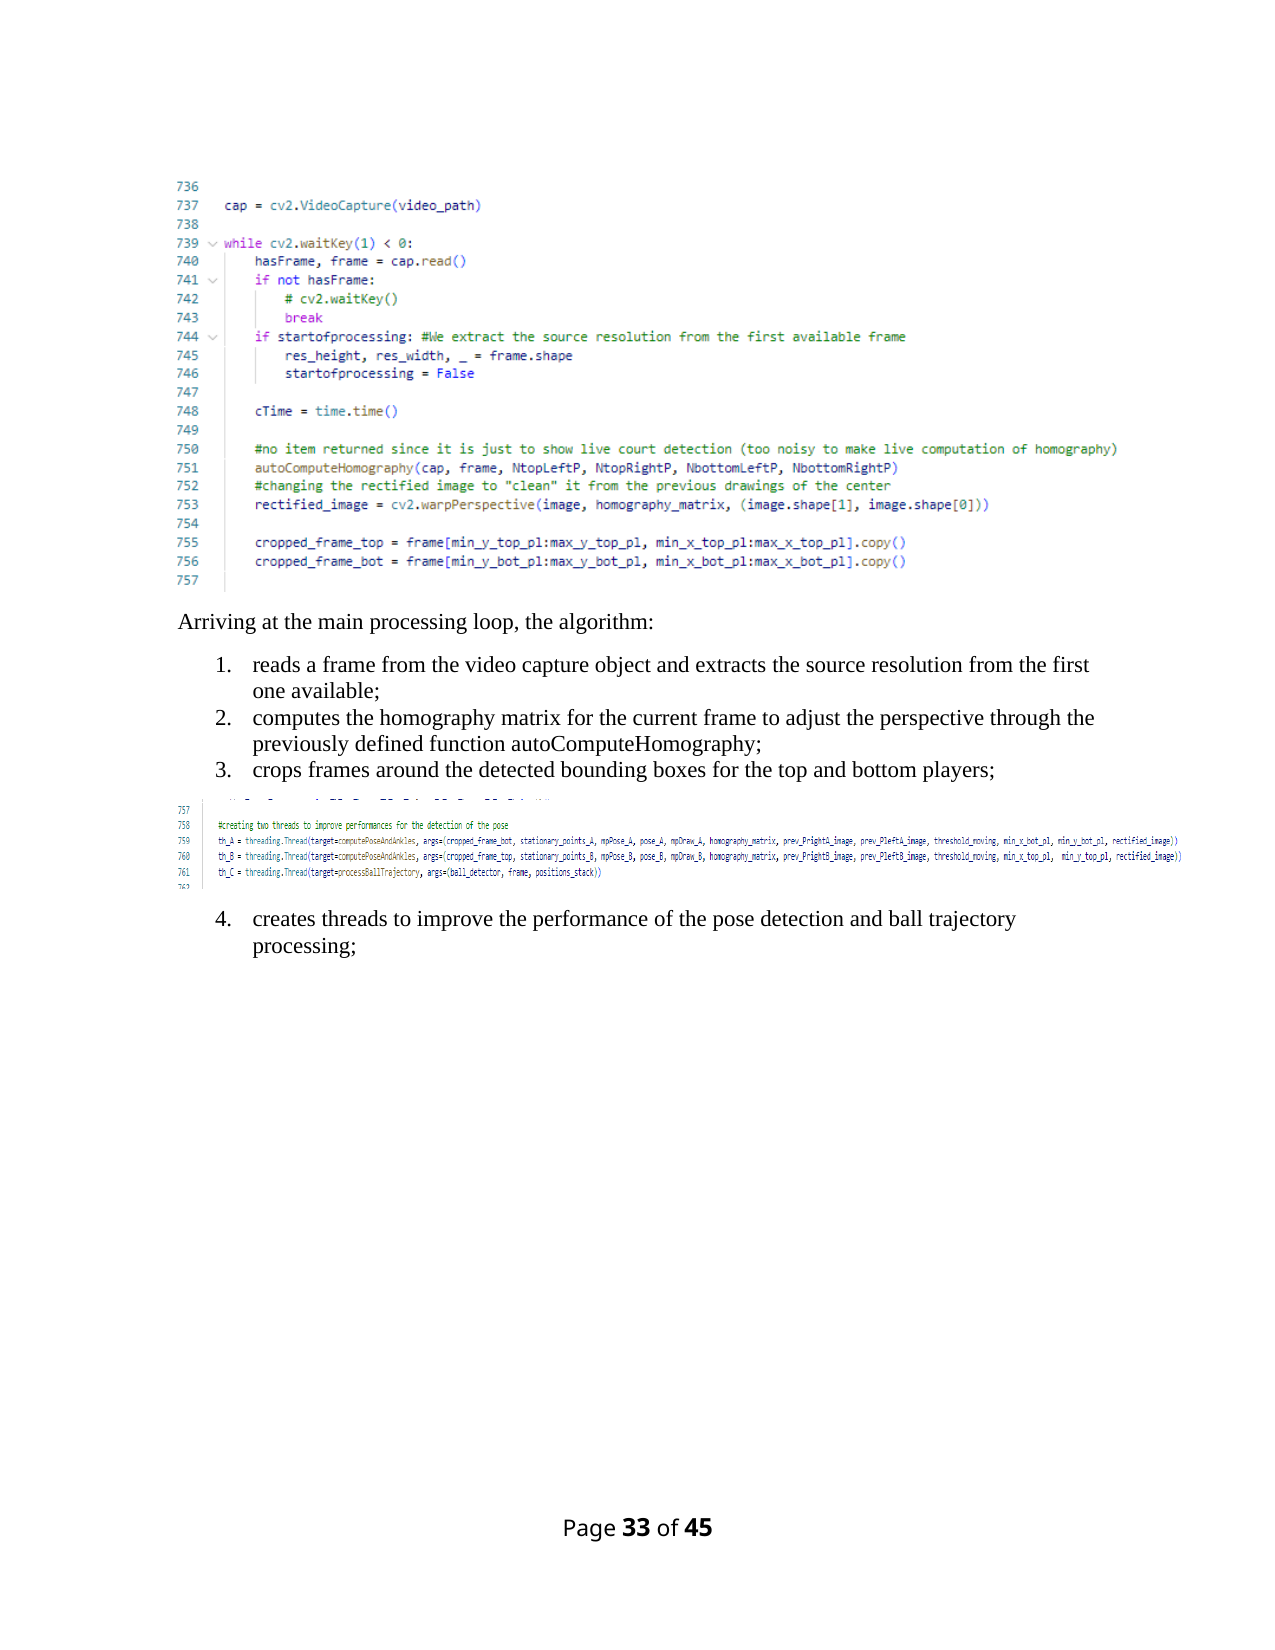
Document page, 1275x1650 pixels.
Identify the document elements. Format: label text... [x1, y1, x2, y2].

picture [177, 799, 1205, 889]
list reads a frame from the video capture object and extracts the source resolution from the first one available; [215, 651, 1098, 704]
picture [177, 177, 1153, 592]
list crops frames around the detected bounding boxes for the top and bottom players; [215, 757, 1098, 783]
list creates threads to improve the performance of the pose detection and ball trajectory processing; [215, 905, 1098, 958]
text Arriving at the main processing loop, the algorithm: [177, 608, 1098, 634]
list computes the homography matrix for the current frame to adjust the perspective through the previously defined function autoComputeHomography; [215, 704, 1098, 757]
